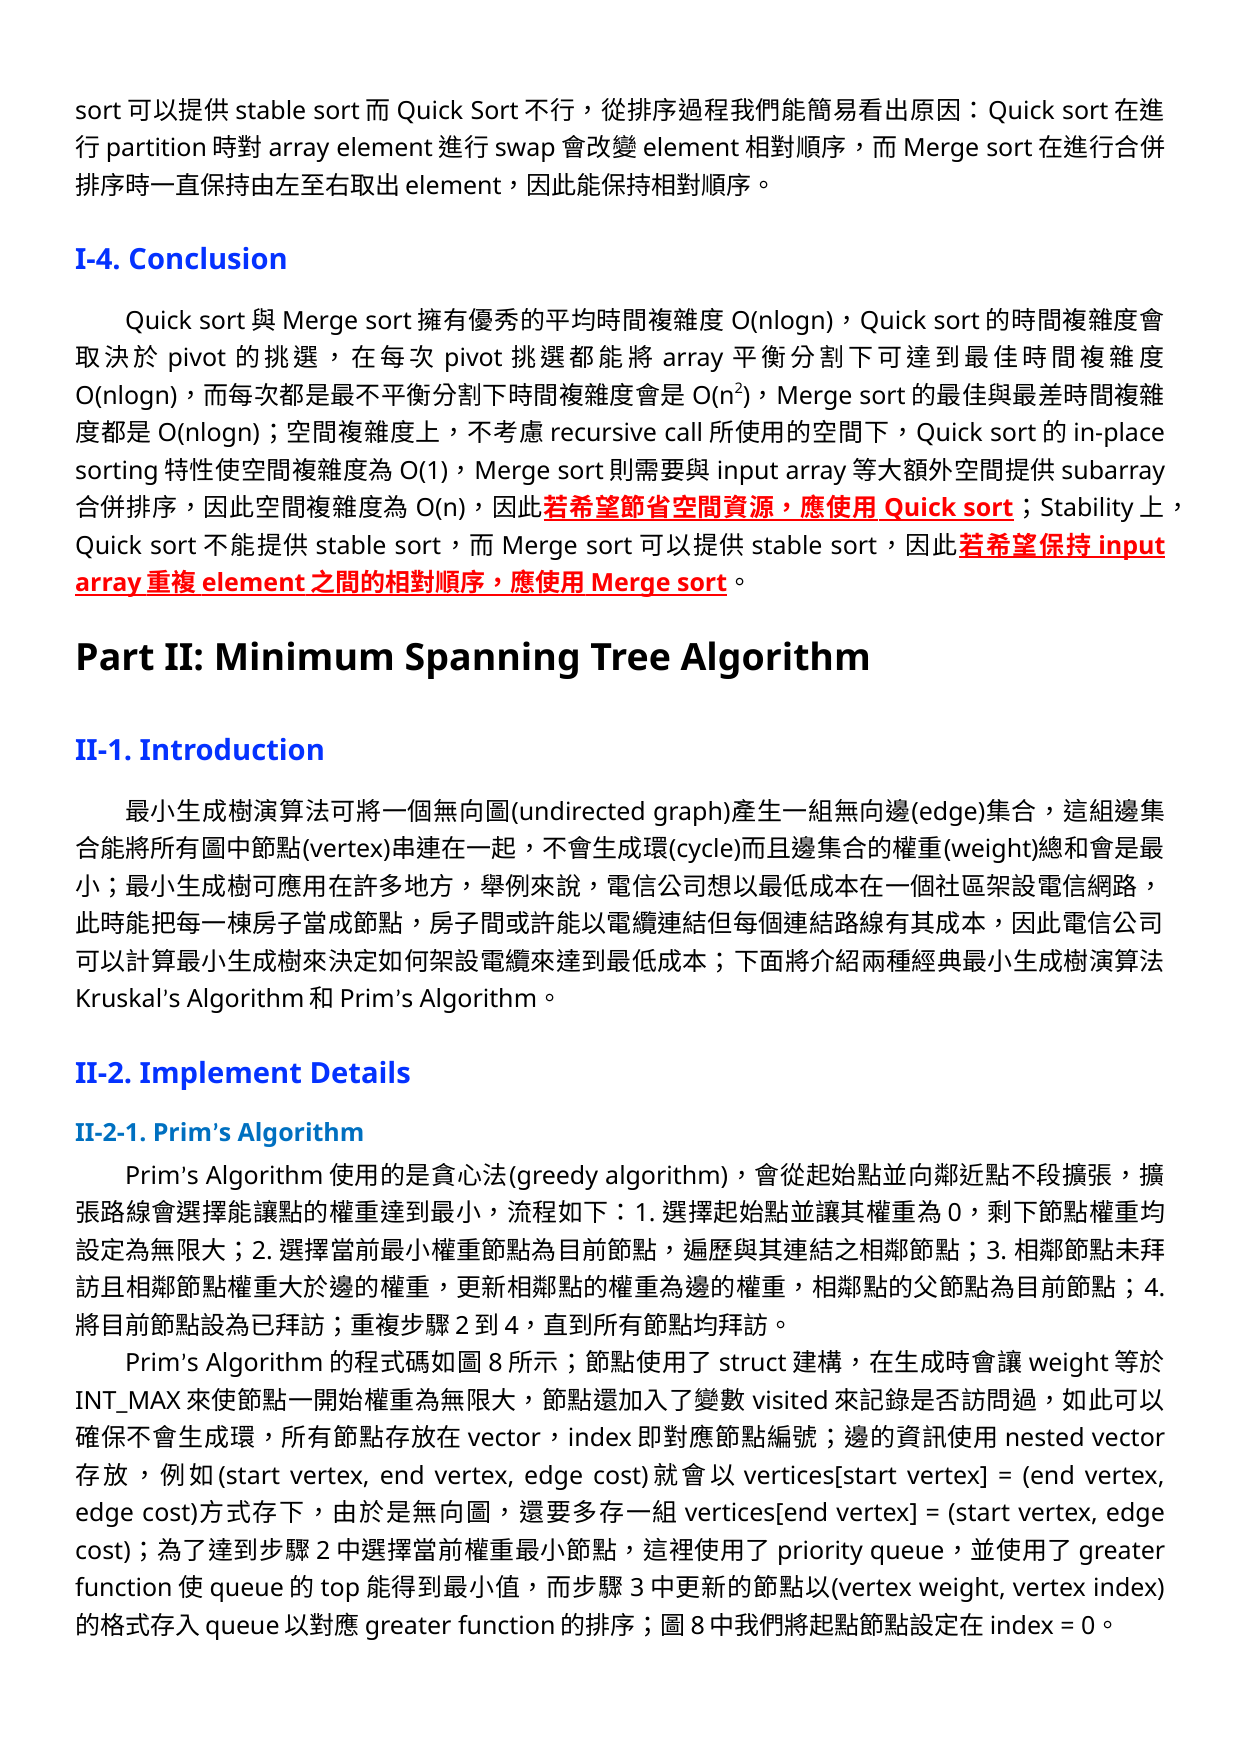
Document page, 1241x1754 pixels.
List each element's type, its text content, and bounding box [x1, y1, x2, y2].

text Prim’s Algorithm的程式碼如圖8所示；節點使用了struct建構，在生成時會讓weight等於INT_MAX來使節點一開始權重為無限大，節點還加入了變數visited來記錄是否訪問過，如此可以確保不會生成環，所有節點存放在vector，index即對應節點編號；邊的資訊使用nested vector存放，例如(start vertex, end vertex, edge cost)就會以vertices[start vertex] = (end vertex, edge cost)方式存下，由於是無向圖，還要多存一組vertices[end vertex] = (start vertex, edge cost)；為了達到步驟2中選擇當前權重最小節點，這裡使用了priority queue，並使用了greater function使queue的top能得到最小值，而步驟3中更新的節點以(vertex weight, vertex index)的格式存入queue以對應greater function的排序；圖8中我們將起點節點設定在index = 0。 [75, 1342, 1165, 1642]
text II-1. Introduction [75, 712, 1165, 787]
text Prim’s Algorithm使用的是貪心法(greedy algorithm)，會從起始點並向鄰近點不段擴張，擴張路線會選擇能讓點的權重達到最小，流程如下：1. 選擇起始點並讓其權重為0，剩下節點權重均設定為無限大；2. 選擇當前最小權重節點為目前節點，遍歷與其連結之相鄰節點；3. 相鄰節點未拜訪且相鄰節點權重大於邊的權重，更新相鄰點的權重為邊的權重，相鄰點的父節點為目前節點；4. 將目前節點設為已拜訪；重複步驟2到4，直到所有節點均拜訪。 [75, 1154, 1165, 1342]
text Quick sort與Merge sort擁有優秀的平均時間複雜度O(nlogn)，Quick sort的時間複雜度會取決於pivot的挑選，在每次pivot挑選都能將array平衡分割下可達到最佳時間複雜度O(nlogn)，而每次都是最不平衡分割下時間複雜度會是O(n2)，Merge sort的最佳與最差時間複雜度都是O(nlogn)；空間複雜度上，不考慮recursive call所使用的空間下，Quick sort的in-place sorting特性使空間複雜度為O(1)，Merge sort則需要與input array等大額外空間提供subarray合併排序，因此空間複雜度為O(n)，因此若希望節省空間資源，應使用Quick sort；Stability上，Quick sort不能提供stable sort，而Merge sort可以提供stable sort，因此若希望保持input array重複element之間的相對順序，應使用Merge sort。 [75, 299, 1165, 599]
text II-2. Implement Details [75, 1034, 1165, 1109]
text 最小生成樹演算法可將一個無向圖(undirected graph)產生一組無向邊(edge)集合，這組邊集合能將所有圖中節點(vertex)串連在一起，不會生成環(cycle)而且邊集合的權重(weight)總和會是最小；最小生成樹可應用在許多地方，舉例來說，電信公司想以最低成本在一個社區架設電信網路，此時能把每一棟房子當成節點，房子間或許能以電纜連結但每個連結路線有其成本，因此電信公司可以計算最小生成樹來決定如何架設電纜來達到最低成本；下面將介紹兩種經典最小生成樹演算法Kruskal’s Algorithm和Prim’s Algorithm。 [75, 791, 1165, 1016]
text II-2-1. Prim’s Algorithm [75, 1113, 1165, 1151]
text I-4. Conclusion [75, 221, 1165, 296]
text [75, 89, 1165, 202]
text Part II: Minimum Spanning Tree Algorithm [75, 618, 1165, 693]
